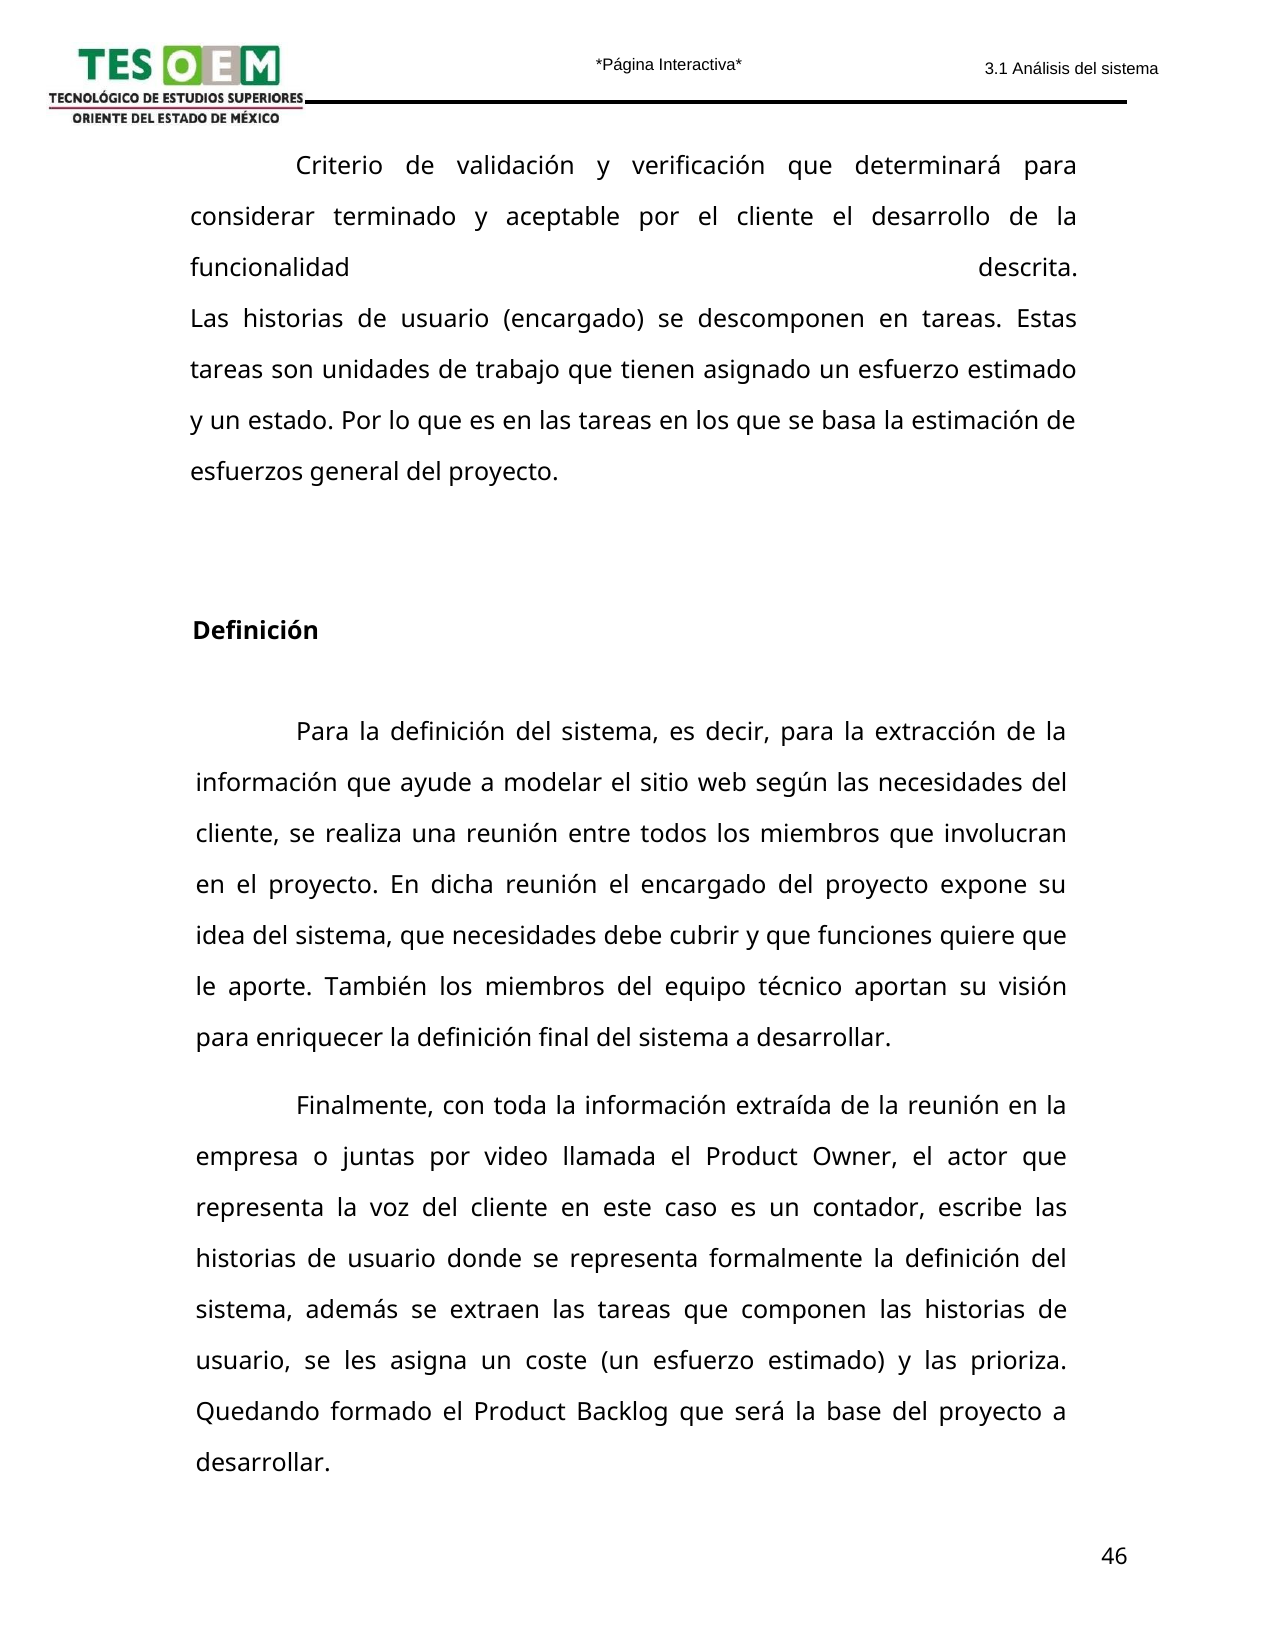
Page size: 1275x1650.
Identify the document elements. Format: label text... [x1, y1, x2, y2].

text Finalmente, con toda la información extraída de la reunión en la empresa o juntas por video llamada el Product Owner, el actor que representa la voz del cliente en este caso es un contador, escribe las historias de usuario donde se representa formalmente la definición del sistema, además se extraen las tareas que componen las historias de usuario, se les asigna un coste (un esfuerzo estimado) y las prioriza. Quedando formado el Product Backlog que será la base del proyecto a desarrollar. [195, 1088, 1068, 1479]
text Para la definición del sistema, es decir, para la extracción de la información que ayude a modelar el sitio web según las necesidades del cliente, se realiza una reunión entre todos los miembros que involucran en el proyecto. En dicha reunión el encargado del proyecto expone su idea del sistema, que necesidades debe cubrir y que funciones quiere que le aporte. También los miembros del equipo técnico aportan su visión para enriquecer la definición final del sistema a desarrollar. [195, 714, 1068, 1054]
text Definición [192, 522, 1068, 647]
picture [46, 42, 306, 126]
text Criterio de validación y verificación que determinará para considerar terminado y aceptable por el cliente el desarrollo de la funcionalidad descrita. Las historias de usuario (encargado) se descomponen en tareas. Estas tareas son unidades de trabajo que tienen asignado un esfuerzo estimado y un estado. Por lo que es en las tareas en los que se basa la estimación de esfuerzos general del proyecto. [190, 148, 1078, 488]
